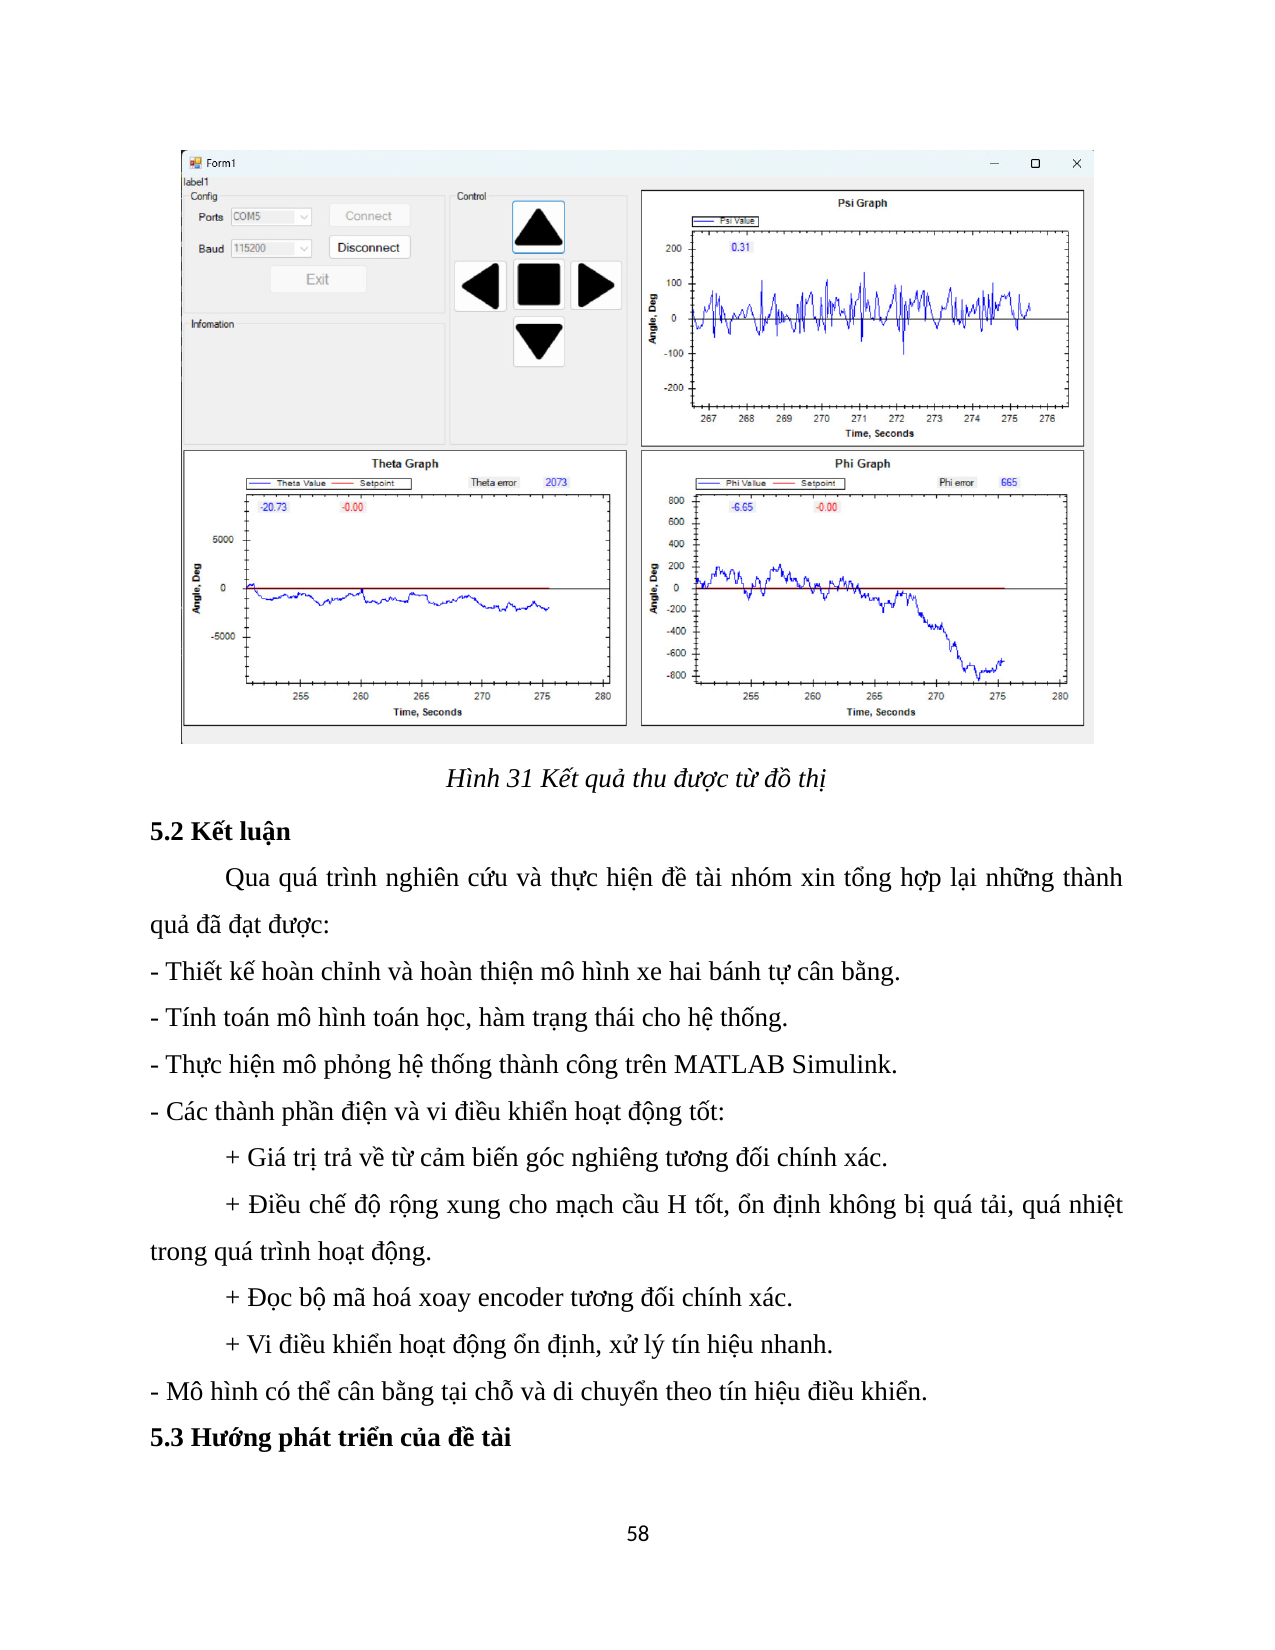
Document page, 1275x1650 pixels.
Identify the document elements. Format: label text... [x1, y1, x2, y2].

picture [181, 150, 1094, 744]
text + Giá trị trả về từ cảm biến góc nghiêng tương đối chính xác. [150, 1141, 1125, 1172]
text - Mô hình có thể cân bằng tại chỗ và di chuyển theo tín hiệu điều khiển. [150, 1374, 1125, 1406]
text - Thực hiện mô phỏng hệ thống thành công trên MATLAB Simulink. [150, 1048, 1125, 1079]
text - Tính toán mô hình toán học, hàm trạng thái cho hệ thống. [150, 1001, 1125, 1032]
text Qua quá trình nghiên cứu và thực hiện đề tài nhóm xin tổng hợp lại những thành quả đã đạt được: [150, 861, 1125, 939]
text - Các thành phần điện và vi điều khiển hoạt động tốt: [150, 1094, 1125, 1126]
text 5.3 Hướng phát triển của đề tài [150, 1421, 1125, 1452]
text Hình 31 Kết quả thu được từ đồ thị [150, 763, 1125, 794]
text + Điều chế độ rộng xung cho mạch cầu H tốt, ổn định không bị quá tải, quá nhiệt trong quá trình hoạt động. [150, 1188, 1125, 1266]
text + Đọc bộ mã hoá xoay encoder tương đối chính xác. [150, 1281, 1125, 1312]
text - Thiết kế hoàn chỉnh và hoàn thiện mô hình xe hai bánh tự cân bằng. [150, 954, 1125, 986]
text + Vi điều khiển hoạt động ổn định, xử lý tín hiệu nhanh. [150, 1328, 1125, 1359]
text 5.2 Kết luận [150, 814, 1125, 846]
